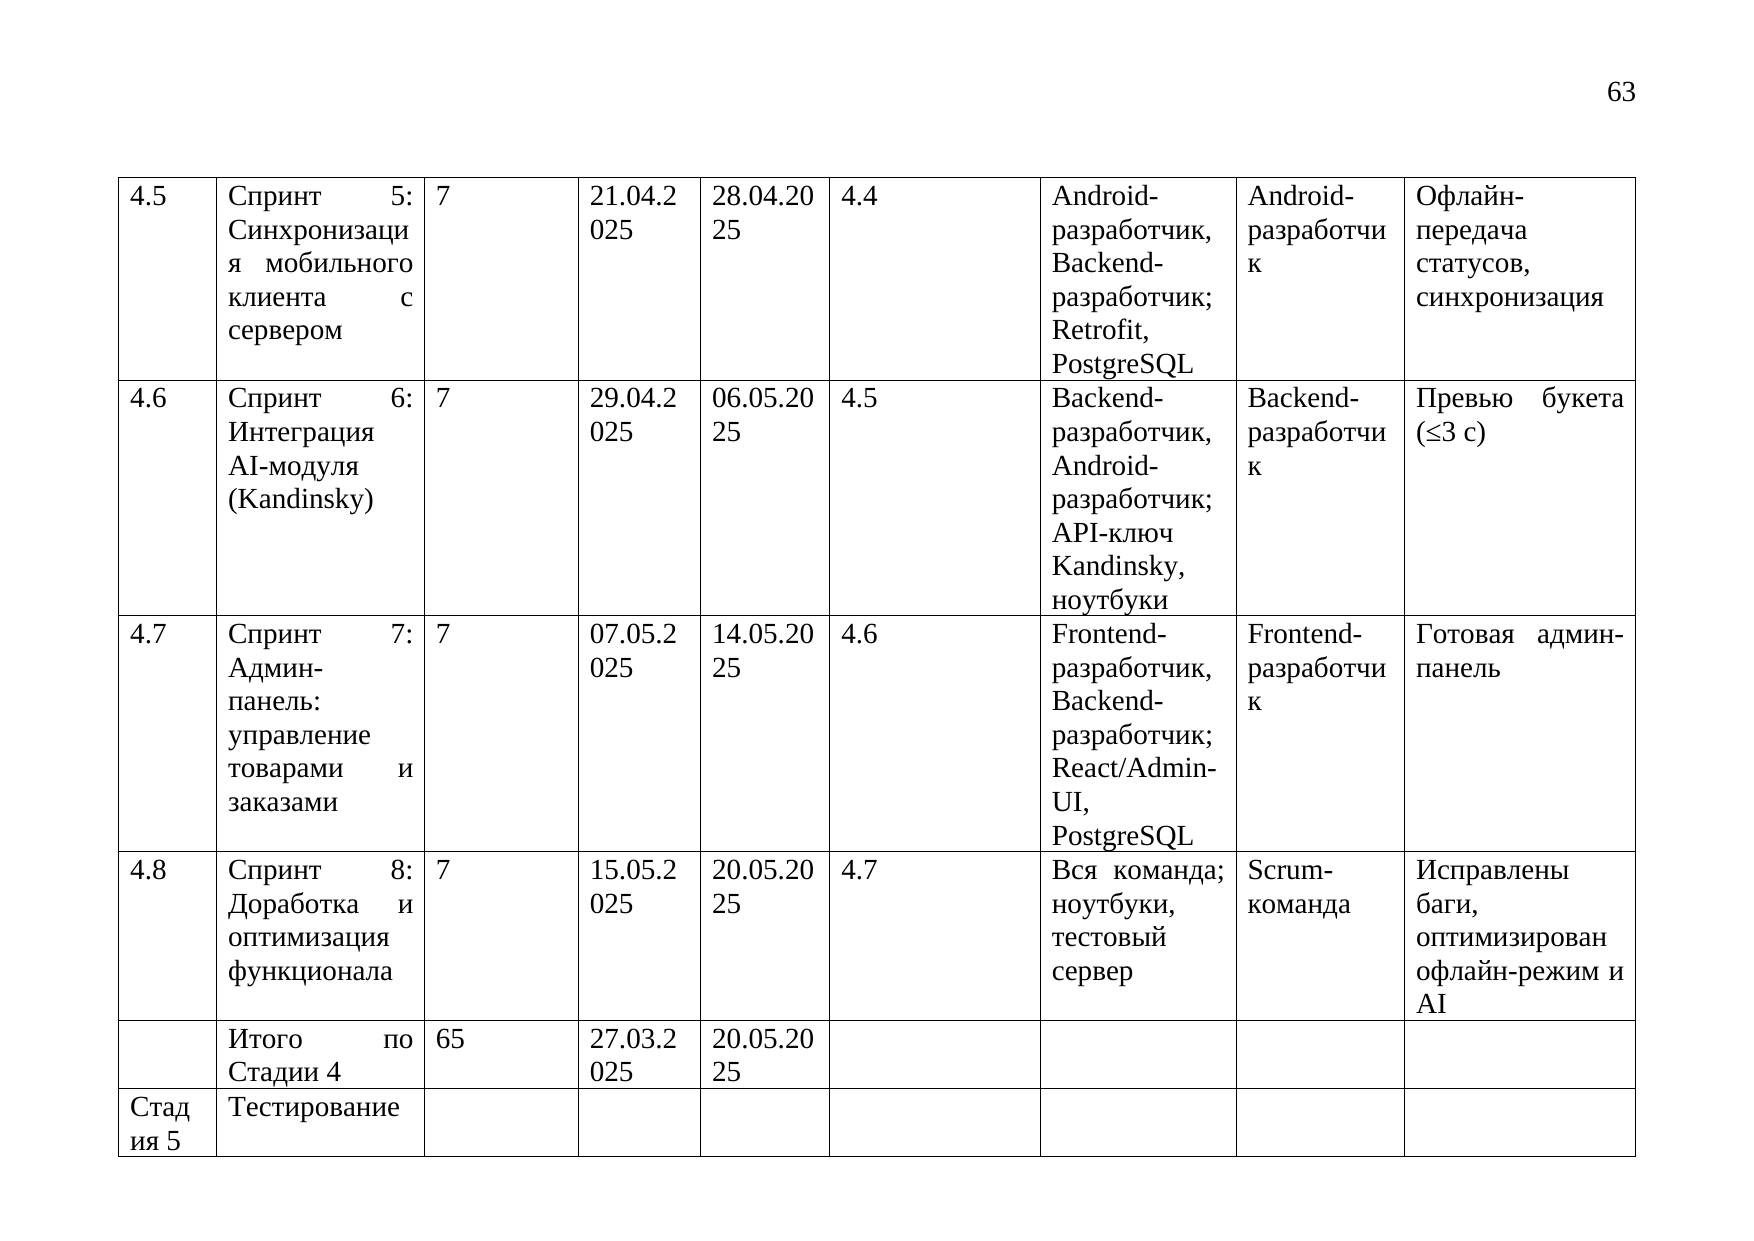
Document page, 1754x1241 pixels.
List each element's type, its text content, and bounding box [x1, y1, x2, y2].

table_cell 07.05.2025 [579, 616, 700, 851]
table_cell Frontend-разработчик, Backend-разработчик; React/Admin-UI, PostgreSQL [1041, 616, 1236, 851]
table_cell Итого по Стадии 4 [217, 1021, 424, 1088]
table_cell 4.6 [830, 616, 1040, 851]
table_cell 29.04.2025 [579, 381, 700, 615]
table_cell Scrum-команда [1237, 852, 1404, 1020]
table_cell 4.4 [830, 178, 1040, 379]
table_cell [701, 1089, 829, 1156]
table_cell Стадия 5 [119, 1089, 216, 1156]
table_cell [1405, 1089, 1635, 1156]
table_cell 4.6 [119, 381, 216, 615]
table_cell Спринт 8: Доработка и оптимизация функционала [217, 852, 424, 1020]
table_cell 7 [425, 852, 578, 1020]
table_cell 7 [425, 616, 578, 851]
table_cell 4.7 [830, 852, 1040, 1020]
table_cell [830, 1089, 1040, 1156]
table_cell 4.7 [119, 616, 216, 851]
table_cell Превью букета (≤3 c) [1405, 381, 1635, 615]
table_cell Офлайн-передача статусов, синхронизация [1405, 178, 1635, 379]
table_cell Backend-разработчик [1237, 381, 1404, 615]
table_cell 20.05.2025 [701, 1021, 829, 1088]
table_cell [579, 1089, 700, 1156]
table_cell 28.04.2025 [701, 178, 829, 379]
table_cell [425, 1089, 578, 1156]
table_cell [1405, 1021, 1635, 1088]
table_cell 21.04.2025 [579, 178, 700, 379]
table_cell Исправлены баги, оптимизирован офлайн-режим и AI [1405, 852, 1635, 1020]
table_cell 7 [425, 178, 578, 379]
table_cell Готовая админ-панель [1405, 616, 1635, 851]
table_cell [1041, 1089, 1236, 1156]
table_cell Тестирование [217, 1089, 424, 1156]
table_cell Frontend-разработчик [1237, 616, 1404, 851]
table_cell 20.05.2025 [701, 852, 829, 1020]
table_cell Спринт 7: Админ-панель: управление товарами и заказами [217, 616, 424, 851]
table_cell 14.05.2025 [701, 616, 829, 851]
table_cell Спринт 6: Интеграция AI-модуля (Kandinsky) [217, 381, 424, 615]
table_cell 7 [425, 381, 578, 615]
table_cell 4.5 [830, 381, 1040, 615]
table_cell 06.05.2025 [701, 381, 829, 615]
table_cell Android-разработчик [1237, 178, 1404, 379]
table_cell Backend-разработчик, Android-разработчик; API-ключ Kandinsky, ноутбуки [1041, 381, 1236, 615]
table_cell [1041, 1021, 1236, 1088]
table_cell 4.5 [119, 178, 216, 379]
table_cell Спринт 5: Синхронизация мобильного клиента с сервером [217, 178, 424, 379]
table_cell 65 [425, 1021, 578, 1088]
table_cell Android-разработчик, Backend-разработчик; Retrofit, PostgreSQL [1041, 178, 1236, 379]
table_cell [1237, 1089, 1404, 1156]
table_cell 15.05.2025 [579, 852, 700, 1020]
table_cell Вся команда; ноутбуки, тестовый сервер [1041, 852, 1236, 1020]
table_cell [119, 1021, 216, 1088]
table_cell [1237, 1021, 1404, 1088]
table_cell [830, 1021, 1040, 1088]
table_cell 4.8 [119, 852, 216, 1020]
table_cell 27.03.2025 [579, 1021, 700, 1088]
